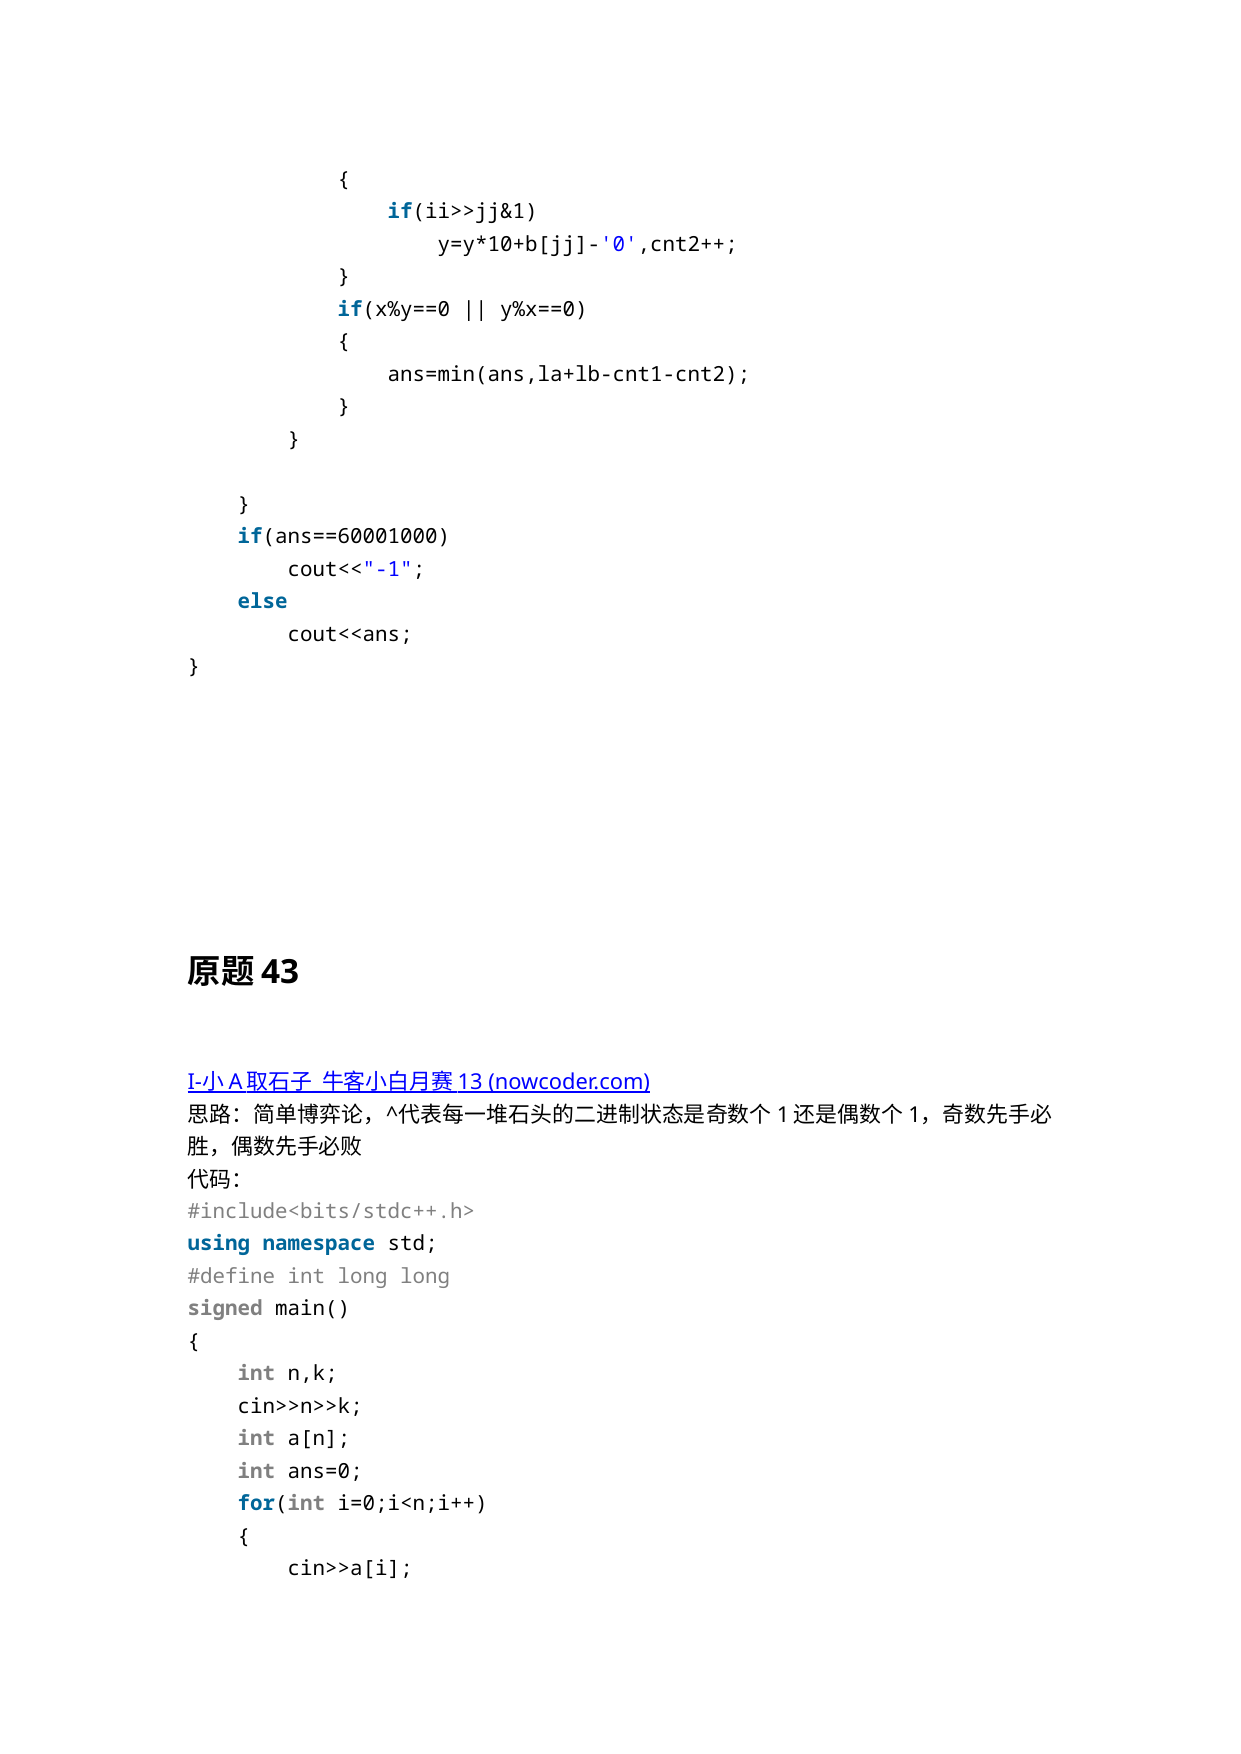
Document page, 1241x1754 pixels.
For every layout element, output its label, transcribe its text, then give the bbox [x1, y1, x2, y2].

text if(x%y==0 || y%x==0) [187, 292, 1053, 324]
text signed main() [187, 1291, 1053, 1324]
text { [187, 1324, 1053, 1356]
text cin>>n>>k; [187, 1389, 1053, 1421]
text cout<<"-1"; [187, 552, 1053, 584]
text I-小A取石子_牛客小白月赛13 (nowcoder.com) [187, 1064, 1053, 1096]
text } [187, 259, 1053, 292]
text { [187, 1519, 1053, 1551]
text if(ans==60001000) [187, 519, 1053, 552]
text else [187, 584, 1053, 617]
text if(ii>>jj&1) [187, 194, 1053, 227]
subtitle 原题43 [187, 937, 1053, 1002]
text { [187, 162, 1053, 194]
text y=y*10+b[jj]-'0',cnt2++; [187, 227, 1053, 259]
text { [187, 324, 1053, 357]
text 代码： [187, 1161, 1053, 1194]
text using namespace std; [187, 1226, 1053, 1259]
text int a[n]; [187, 1421, 1053, 1454]
text #define int long long [187, 1259, 1053, 1291]
text } [187, 487, 1053, 519]
text #include<bits/stdc++.h> [187, 1194, 1053, 1226]
text } [187, 422, 1053, 454]
text 思路：简单博弈论，^代表每一堆石头的二进制状态是奇数个1还是偶数个1，奇数先手必胜，偶数先手必败 [187, 1096, 1053, 1161]
text int n,k; [187, 1356, 1053, 1389]
text cin>>a[i]; [187, 1551, 1053, 1584]
text ans=min(ans,la+lb-cnt1-cnt2); [187, 357, 1053, 389]
text cout<<ans; [187, 617, 1053, 649]
text } [187, 649, 1053, 682]
text for(int i=0;i<n;i++) [187, 1486, 1053, 1519]
text } [187, 389, 1053, 422]
text int ans=0; [187, 1454, 1053, 1486]
